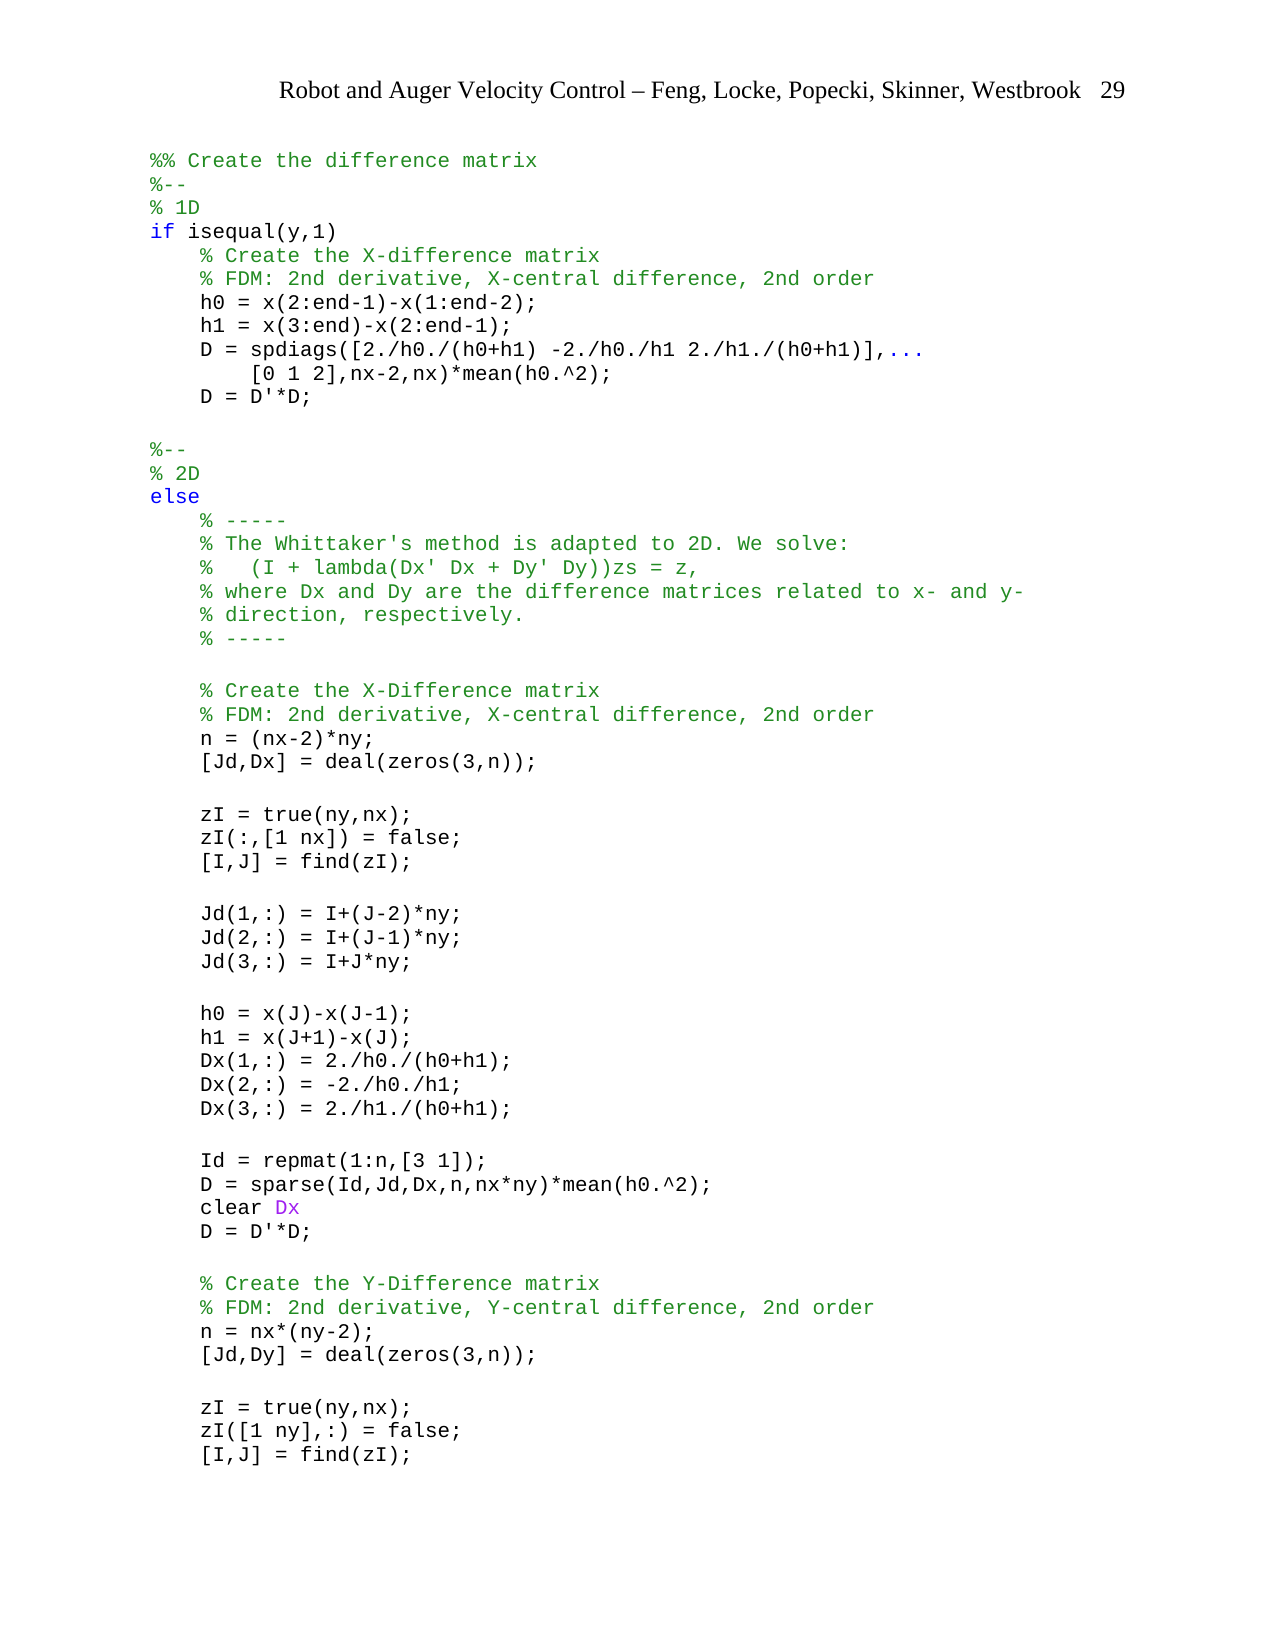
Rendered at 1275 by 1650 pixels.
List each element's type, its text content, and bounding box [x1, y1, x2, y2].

text % FDM: 2nd derivative, X-central difference, 2nd order [150, 268, 1125, 292]
text if isequal(y,1) [150, 221, 1125, 244]
text % FDM: 2nd derivative, X-central difference, 2nd order [150, 704, 1125, 728]
text % 2D [150, 462, 1125, 486]
text Dx(2,:) = -2./h0./h1; [150, 1074, 1125, 1098]
text [I,J] = find(zI); [150, 851, 1125, 875]
text D = sparse(Id,Jd,Dx,n,nx*ny)*mean(h0.^2); [150, 1174, 1125, 1197]
text % Create the X-Difference matrix [150, 680, 1125, 704]
text % ----- [150, 510, 1125, 533]
text n = nx*(ny-2); [150, 1321, 1125, 1344]
text Id = repmat(1:n,[3 1]); [150, 1150, 1125, 1174]
text Dx(1,:) = 2./h0./(h0+h1); [150, 1050, 1125, 1074]
text %% Create the difference matrix [150, 150, 1125, 174]
text h1 = x(J+1)-x(J); [150, 1027, 1125, 1050]
text Dx(3,:) = 2./h1./(h0+h1); [150, 1098, 1125, 1121]
text % The Whittaker's method is adapted to 2D. We solve: [150, 533, 1125, 557]
text % 1D [150, 197, 1125, 221]
text Jd(2,:) = I+(J-1)*ny; [150, 927, 1125, 951]
text n = (nx-2)*ny; [150, 728, 1125, 751]
text %-- [150, 174, 1125, 197]
text zI = true(ny,nx); [150, 1397, 1125, 1420]
text % FDM: 2nd derivative, Y-central difference, 2nd order [150, 1297, 1125, 1321]
text %-- [150, 439, 1125, 462]
text % Create the Y-Difference matrix [150, 1273, 1125, 1297]
text h0 = x(2:end-1)-x(1:end-2); [150, 292, 1125, 316]
text [I,J] = find(zI); [150, 1444, 1125, 1468]
text clear Dx [150, 1197, 1125, 1221]
text D = spdiags([2./h0./(h0+h1) -2./h0./h1 2./h1./(h0+h1)],... [150, 339, 1125, 363]
text Jd(1,:) = I+(J-2)*ny; [150, 903, 1125, 927]
text h0 = x(J)-x(J-1); [150, 1003, 1125, 1027]
text % (I + lambda(Dx' Dx + Dy' Dy))zs = z, [150, 557, 1125, 581]
text zI([1 ny],:) = false; [150, 1420, 1125, 1444]
text % ----- [150, 628, 1125, 652]
text [0 1 2],nx-2,nx)*mean(h0.^2); [150, 363, 1125, 386]
text [Jd,Dx] = deal(zeros(3,n)); [150, 751, 1125, 775]
text Jd(3,:) = I+J*ny; [150, 951, 1125, 974]
text D = D'*D; [150, 1221, 1125, 1245]
text zI(:,[1 nx]) = false; [150, 827, 1125, 851]
text % Create the X-difference matrix [150, 244, 1125, 268]
text zI = true(ny,nx); [150, 804, 1125, 827]
text h1 = x(3:end)-x(2:end-1); [150, 316, 1125, 339]
text % direction, respectively. [150, 604, 1125, 628]
text D = D'*D; [150, 386, 1125, 410]
text % where Dx and Dy are the difference matrices related to x- and y- [150, 581, 1125, 604]
text else [150, 486, 1125, 510]
text [Jd,Dy] = deal(zeros(3,n)); [150, 1344, 1125, 1368]
